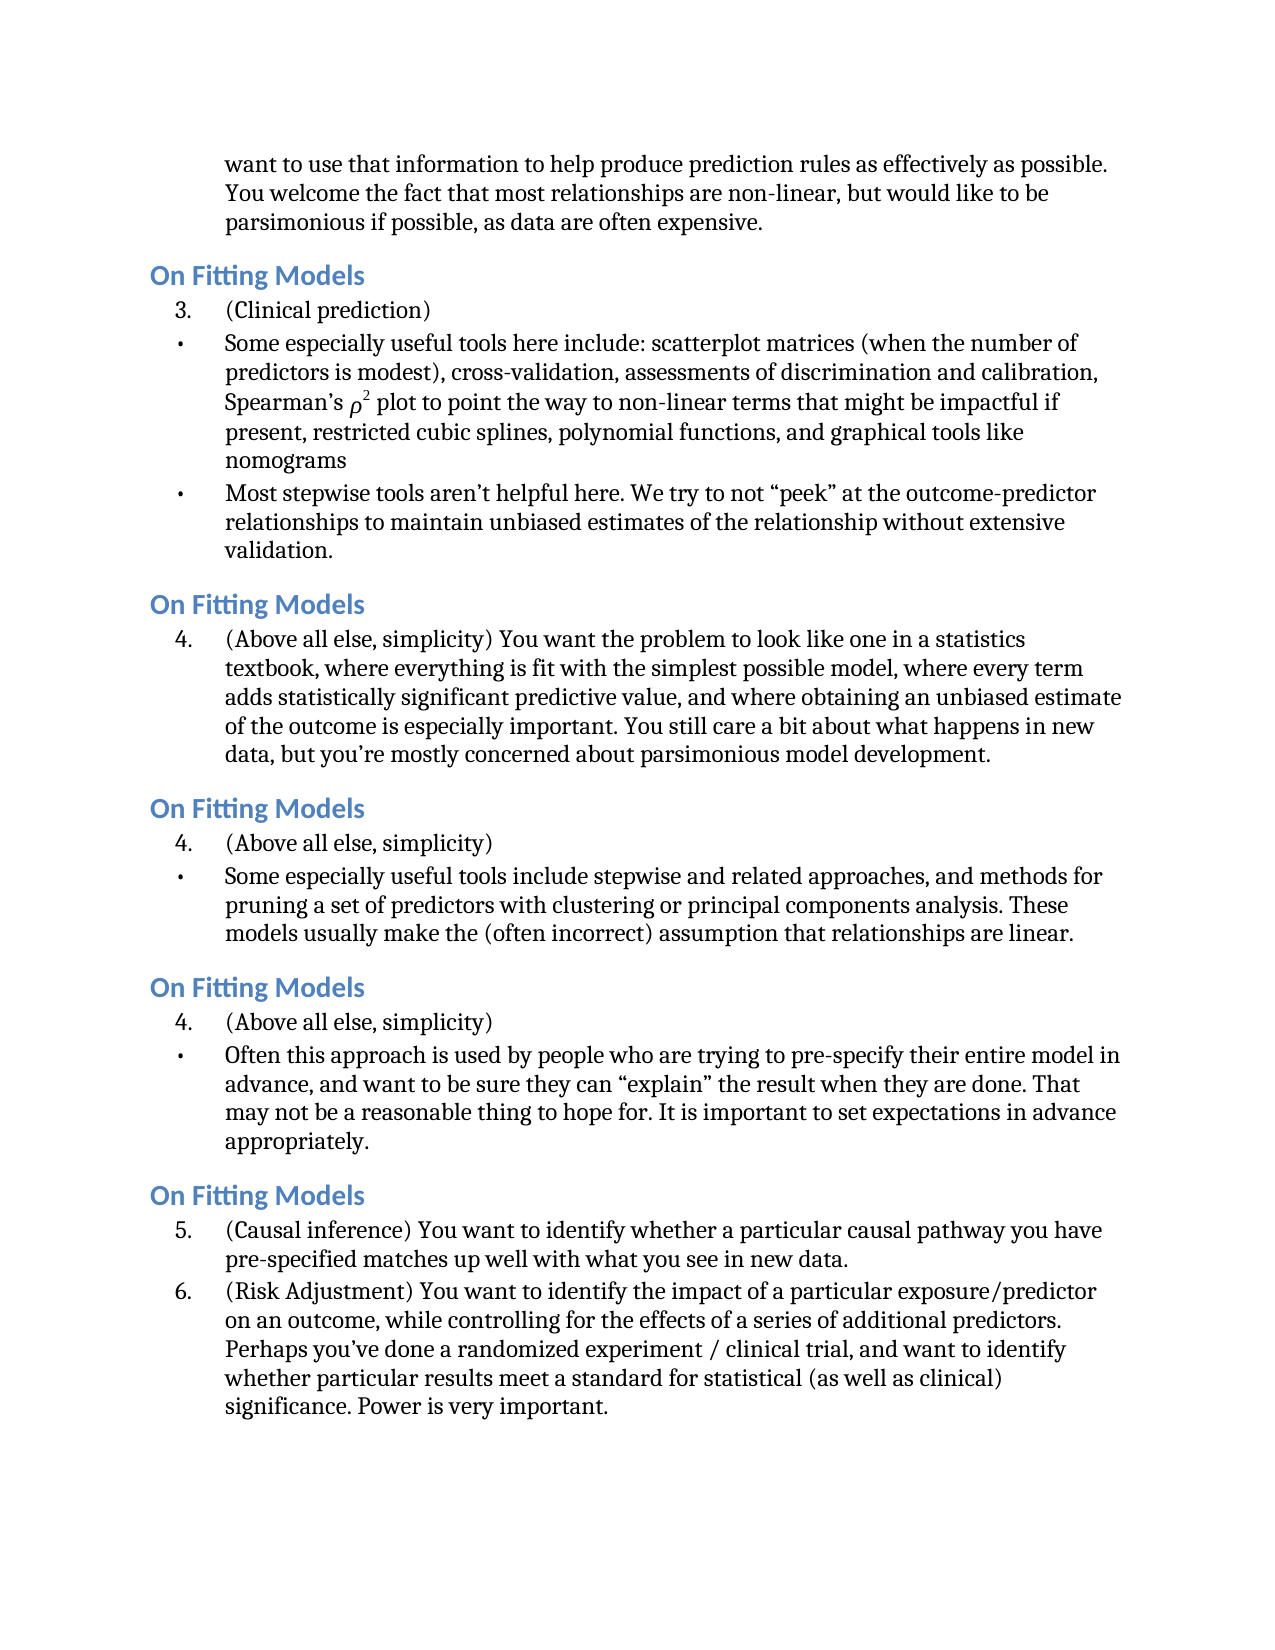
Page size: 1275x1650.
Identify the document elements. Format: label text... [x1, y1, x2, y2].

list (Above all else, simplicity) You want the problem to look like one in a statistics textbook, where everything is fit with the simplest possible model, where every term adds statistically significant predictive value, and where obtaining an unbiased estimate of the outcome is especially important. You still care a bit about what happens in new data, but you’re mostly concerned about parsimonious model development. [175, 625, 1125, 769]
list Some especially useful tools include stepwise and related approaches, and methods for pruning a set of predictors with clustering or principal components analysis. These models usually make the (often incorrect) assumption that relationships are linear. [175, 862, 1125, 948]
list (Causal inference) You want to identify whether a particular causal pathway you have pre-specified matches up well with what you see in new data. [175, 1216, 1125, 1273]
list (Above all else, simplicity) [175, 829, 1125, 858]
subtitle On Fitting Models [150, 586, 1125, 622]
list Some especially useful tools here include: scatterplot matrices (when the number of predictors is modest), cross-validation, assessments of discrimination and calibration, Spearman’s plot to point the way to non-linear terms that might be impactful if present, restricted cubic splines, polynomial functions, and graphical tools like nomograms [175, 329, 1125, 475]
list Most stepwise tools aren’t helpful here. We try to not “peek” at the outcome-predictor relationships to maintain unbiased estimates of the relationship without extensive validation. [175, 479, 1125, 565]
subtitle On Fitting Models [150, 969, 1125, 1004]
list (Clinical prediction) [175, 296, 1125, 325]
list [175, 150, 1125, 236]
list (Above all else, simplicity) [175, 1008, 1125, 1037]
list Often this approach is used by people who are trying to pre-specify their entire model in advance, and want to be sure they can “explain” the result when they are done. That may not be a reasonable thing to hope for. It is important to set expectations in advance appropriately. [175, 1041, 1125, 1156]
subtitle On Fitting Models [150, 1177, 1125, 1212]
subtitle On Fitting Models [150, 257, 1125, 293]
subtitle On Fitting Models [150, 790, 1125, 826]
list (Risk Adjustment) You want to identify the impact of a particular exposure/predictor on an outcome, while controlling for the effects of a series of additional predictors. Perhaps you’ve done a randomized experiment / clinical trial, and want to identify whether particular results meet a standard for statistical (as well as clinical) significance. Power is very important. [175, 1277, 1125, 1421]
